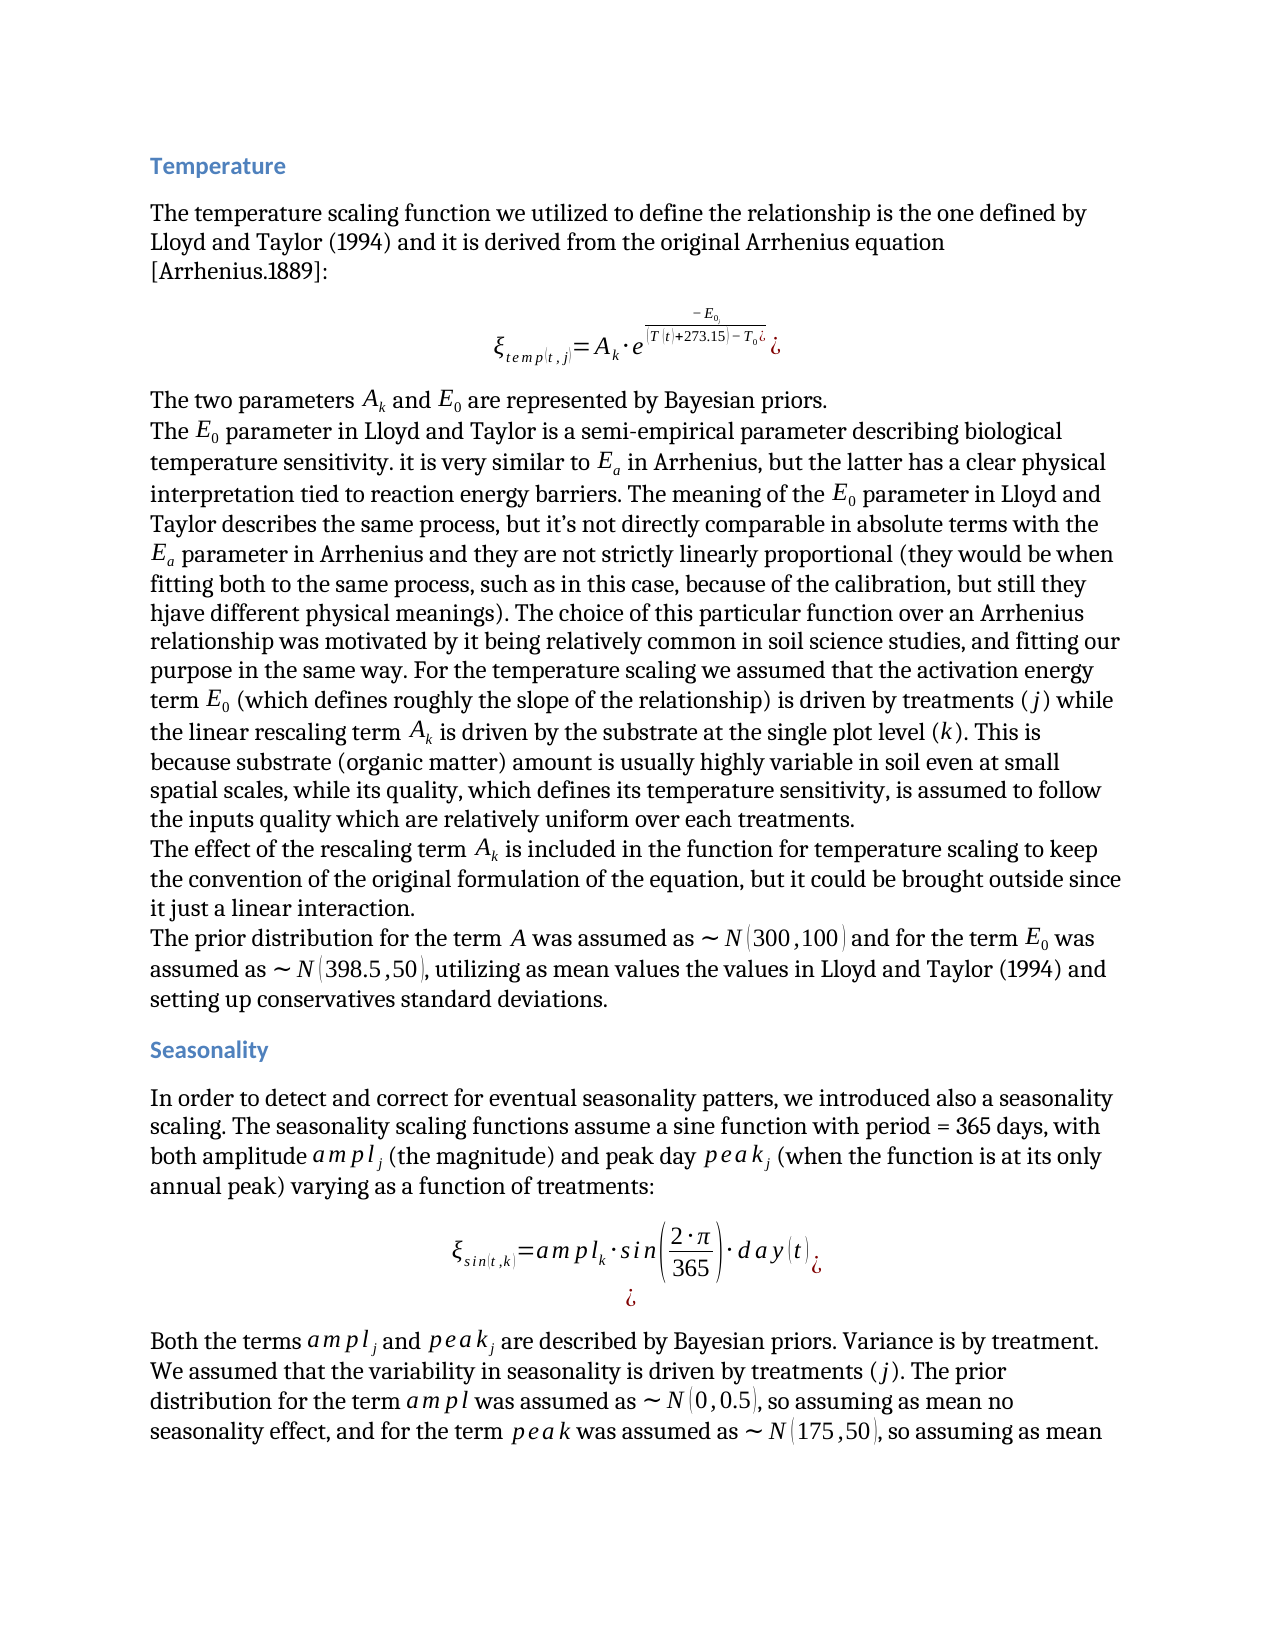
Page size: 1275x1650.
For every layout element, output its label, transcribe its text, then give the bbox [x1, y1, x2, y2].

text The temperature scaling function we utilized to define the relationship is the one defined by Lloyd and Taylor (1994) and it is derived from the original Arrhenius equation [Arrhenius.1889]: [150, 199, 1125, 286]
text The two parameters and are represented by Bayesian priors. The parameter in Lloyd and Taylor is a semi-empirical parameter describing biological temperature sensitivity. it is very similar to in Arrhenius, but the latter has a clear physical interpretation tied to reaction energy barriers. The meaning of the parameter in Lloyd and Taylor describes the same process, but it’s not directly comparable in absolute terms with the parameter in Arrhenius and they are not strictly linearly proportional (they would be when fitting both to the same process, such as in this case, because of the calibration, but still they hjave different physical meanings). The choice of this particular function over an Arrhenius relationship was motivated by it being relatively common in soil science studies, and fitting our purpose in the same way. For the temperature scaling we assumed that the activation energy term (which defines roughly the slope of the relationship) is driven by treatments () while the linear rescaling term is driven by the substrate at the single plot level (). This is because substrate (organic matter) amount is usually highly variable in soil even at small spatial scales, while its quality, which defines its temperature sensitivity, is assumed to follow the inputs quality which are relatively uniform over each treatments. The effect of the rescaling term is included in the function for temperature scaling to keep the convention of the original formulation of the equation, but it could be brought outside since it just a linear interaction. The prior distribution for the term was assumed as and for the term was assumed as , utilizing as mean values the values in Lloyd and Taylor (1994) and setting up conservatives standard deviations. [150, 384, 1125, 1013]
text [150, 1326, 1125, 1447]
subtitle Seasonality [150, 1034, 1125, 1065]
subtitle Temperature [150, 150, 1125, 181]
text In order to detect and correct for eventual seasonality patters, we introduced also a seasonality scaling. The seasonality scaling functions assume a sine function with period = 365 days, with both amplitude (the magnitude) and peak day (when the function is at its only annual peak) varying as a function of treatments: [150, 1083, 1125, 1201]
